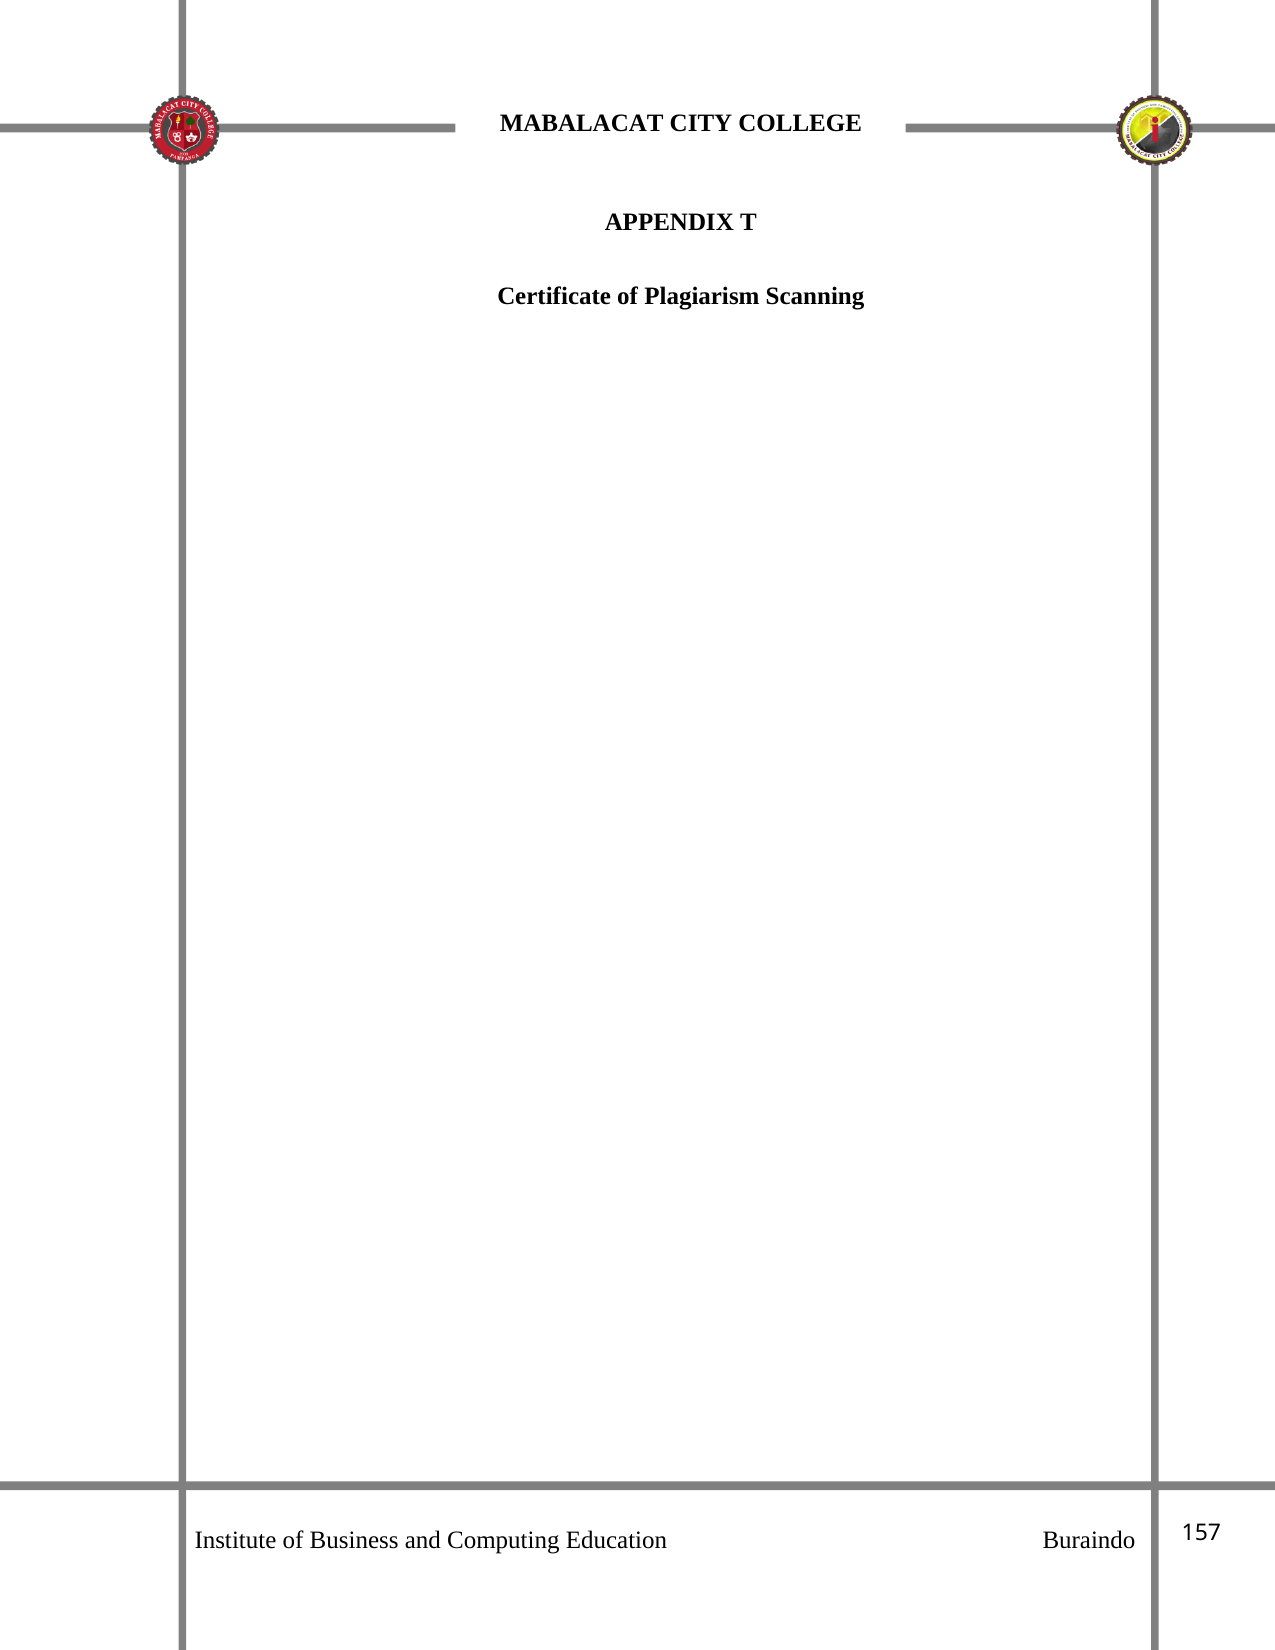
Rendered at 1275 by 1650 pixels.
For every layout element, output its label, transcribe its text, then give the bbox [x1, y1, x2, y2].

picture [147, 92, 221, 167]
text APPENDIX T [236, 207, 1125, 236]
picture [1114, 92, 1194, 168]
text Certificate of Plagiarism Scanning [236, 281, 1125, 310]
